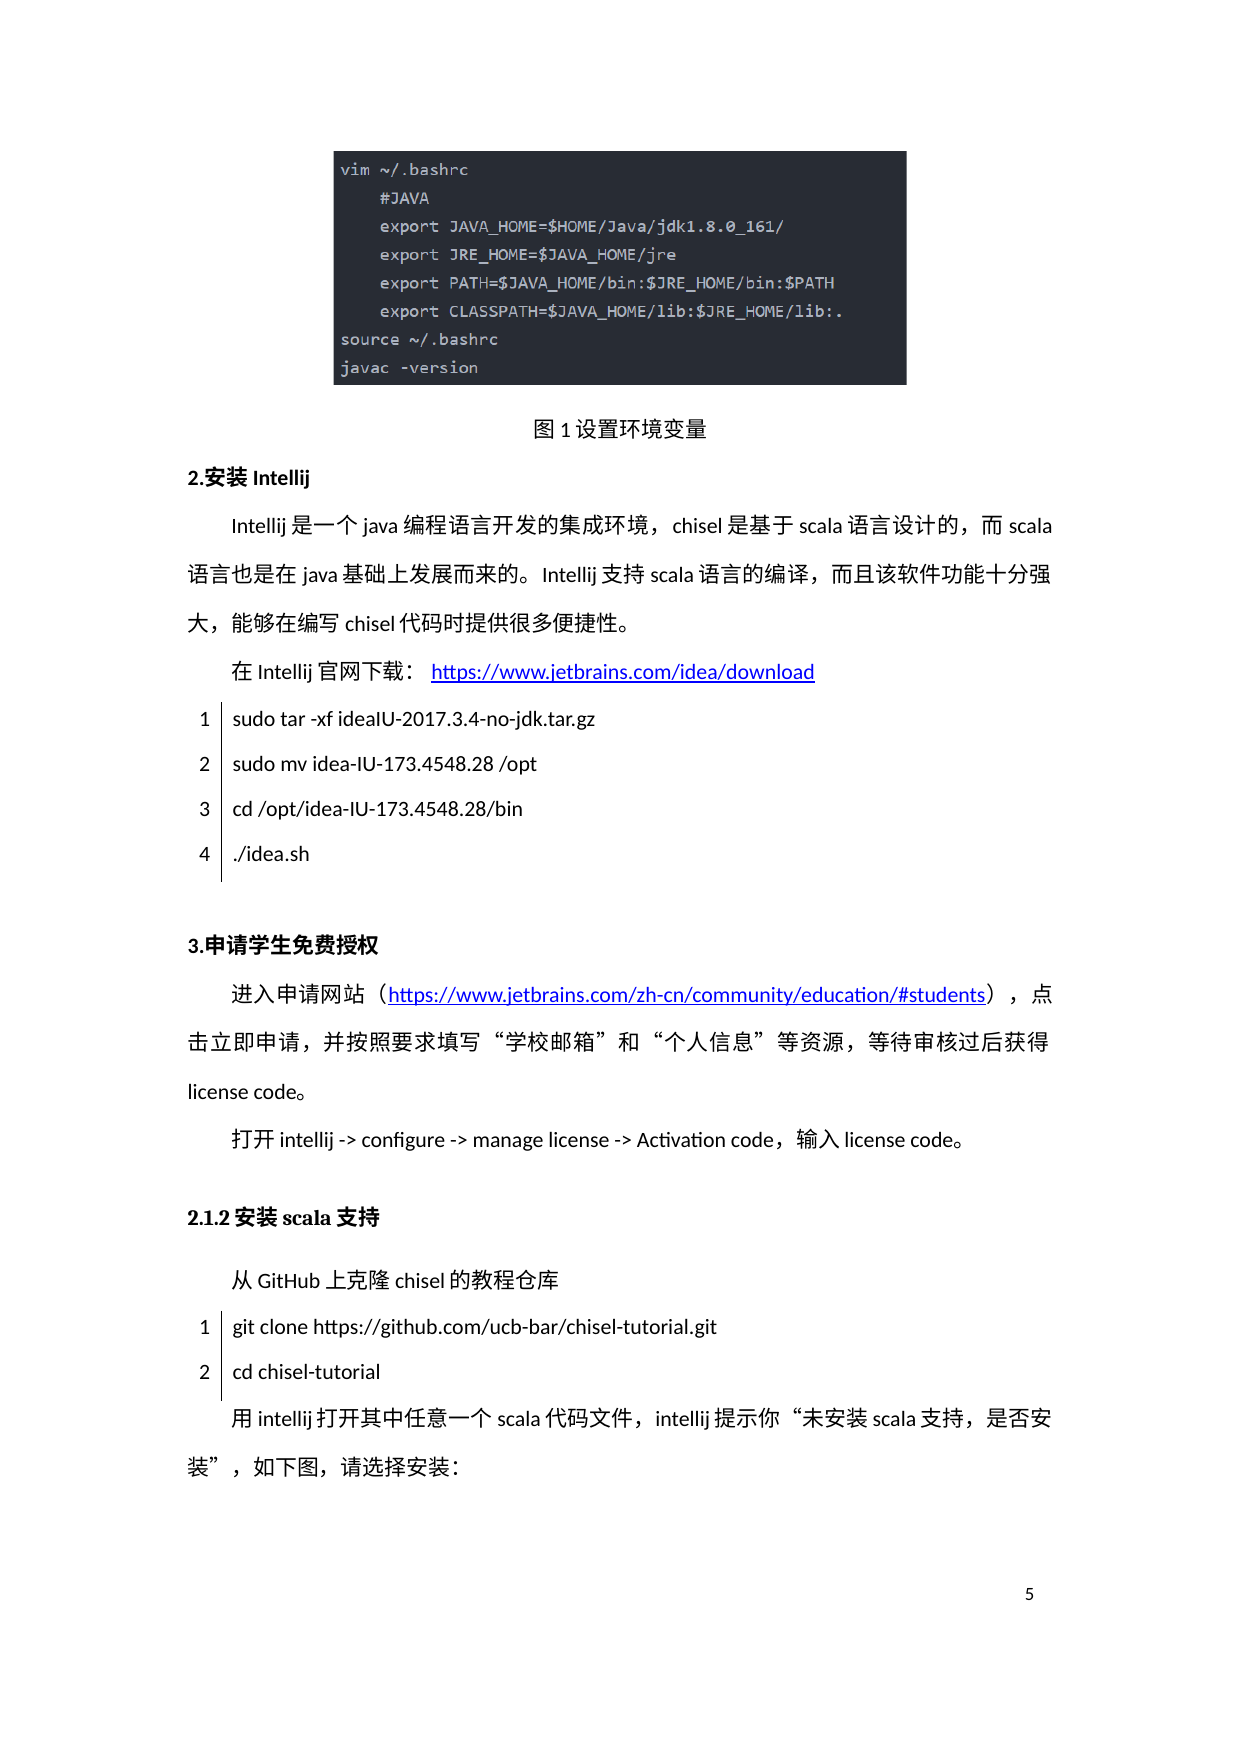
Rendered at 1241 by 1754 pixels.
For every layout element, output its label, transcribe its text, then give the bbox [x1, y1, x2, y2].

text 3.申请学生免费授权 [187, 928, 1053, 960]
table_cell cd chisel-tutorial [222, 1356, 1052, 1401]
text 进入申请网站（https://www.jetbrains.com/zh-cn/community/education/#students），点击立即申请，并按照要求填写“学校邮箱”和“个人信息”等资源，等待审核过后获得license code。 [187, 976, 1053, 1106]
table_header git clone https://github.com/ucb-bar/chisel-tutorial.git [222, 1311, 1052, 1356]
table_cell 4 [188, 837, 221, 882]
table_header 1 [188, 1311, 221, 1356]
table_cell 2 [188, 1356, 221, 1401]
table_header 1 [188, 702, 221, 747]
text 打开intellij -> configure -> manage license -> Activation code，输入license code。 [187, 1122, 1053, 1154]
table_header sudo tar -xf ideaIU-2017.3.4-no-jdk.tar.gz [222, 702, 1052, 747]
table_cell 2 [188, 747, 221, 792]
table_cell sudo mv idea-IU-173.4548.28 /opt [222, 747, 1052, 792]
table_cell ./idea.sh [222, 837, 1052, 882]
text 用intellij打开其中任意一个scala代码文件，intellij提示你“未安装scala支持，是否安装”，如下图，请选择安装： [187, 1401, 1053, 1482]
subtitle 2.1.2安装scala支持 [187, 1199, 1053, 1232]
text Intellij是一个java编程语言开发的集成环境，chisel是基于scala语言设计的，而scala语言也是在java基础上发展而来的。Intellij支持scala语言的编译，而且该软件功能十分强大，能够在编写chisel代码时提供很多便捷性。 [187, 508, 1053, 638]
picture [333, 151, 907, 385]
text 从GitHub上克隆chisel的教程仓库 [187, 1262, 1053, 1295]
text 图1 设置环境变量 [187, 411, 1053, 444]
table_cell 3 [188, 792, 221, 837]
text 2.安装Intellij [187, 459, 1053, 492]
table_cell cd /opt/idea-IU-173.4548.28/bin [222, 792, 1052, 837]
text 在Intellij官网下载： https://www.jetbrains.com/idea/download [187, 654, 1053, 686]
